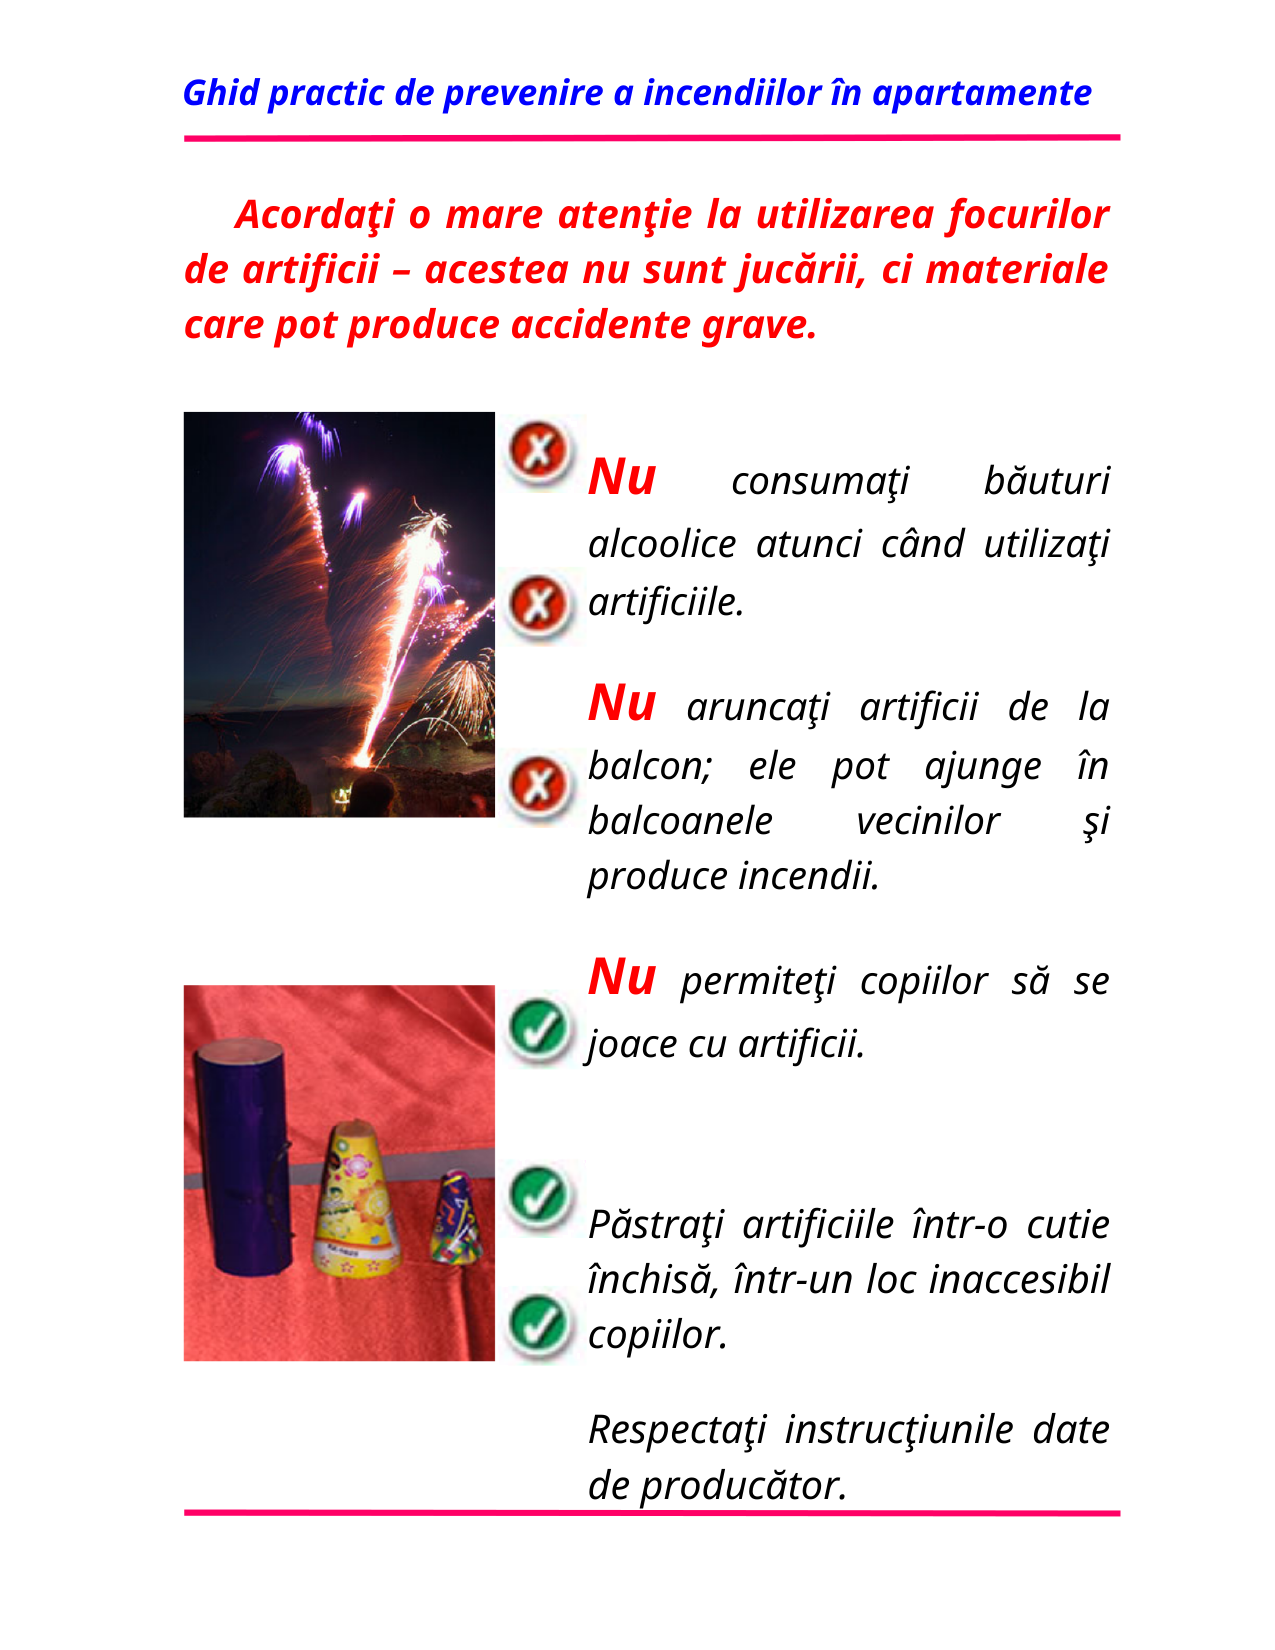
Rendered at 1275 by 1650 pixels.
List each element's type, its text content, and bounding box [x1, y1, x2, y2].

text Nu permiteţi copiilor să se joace cu artificii. [587, 940, 1110, 1068]
picture [177, 131, 1124, 1519]
text Nu aruncaţi artificii de la balcon; ele pot ajunge în balcoanele vecinilor şi produce incendii. [587, 666, 1110, 901]
text Acordaţi o mare atenţie la utilizarea focurilor de artificii – acestea nu sunt jucării, ci materiale care pot produce accidente grave. [183, 186, 1110, 350]
text Respectaţi instrucţiunile date de producător. [587, 1401, 1110, 1511]
text Nu consumaţi băuturi alcoolice atunci când utilizaţi artificiile. [587, 440, 1110, 627]
text Ghid practic de prevenire a incendiilor în apartamente [150, 67, 1125, 116]
text Păstraţi artificiile într-o cutie închisă, într-un loc inaccesibil copiilor. [587, 1196, 1110, 1360]
